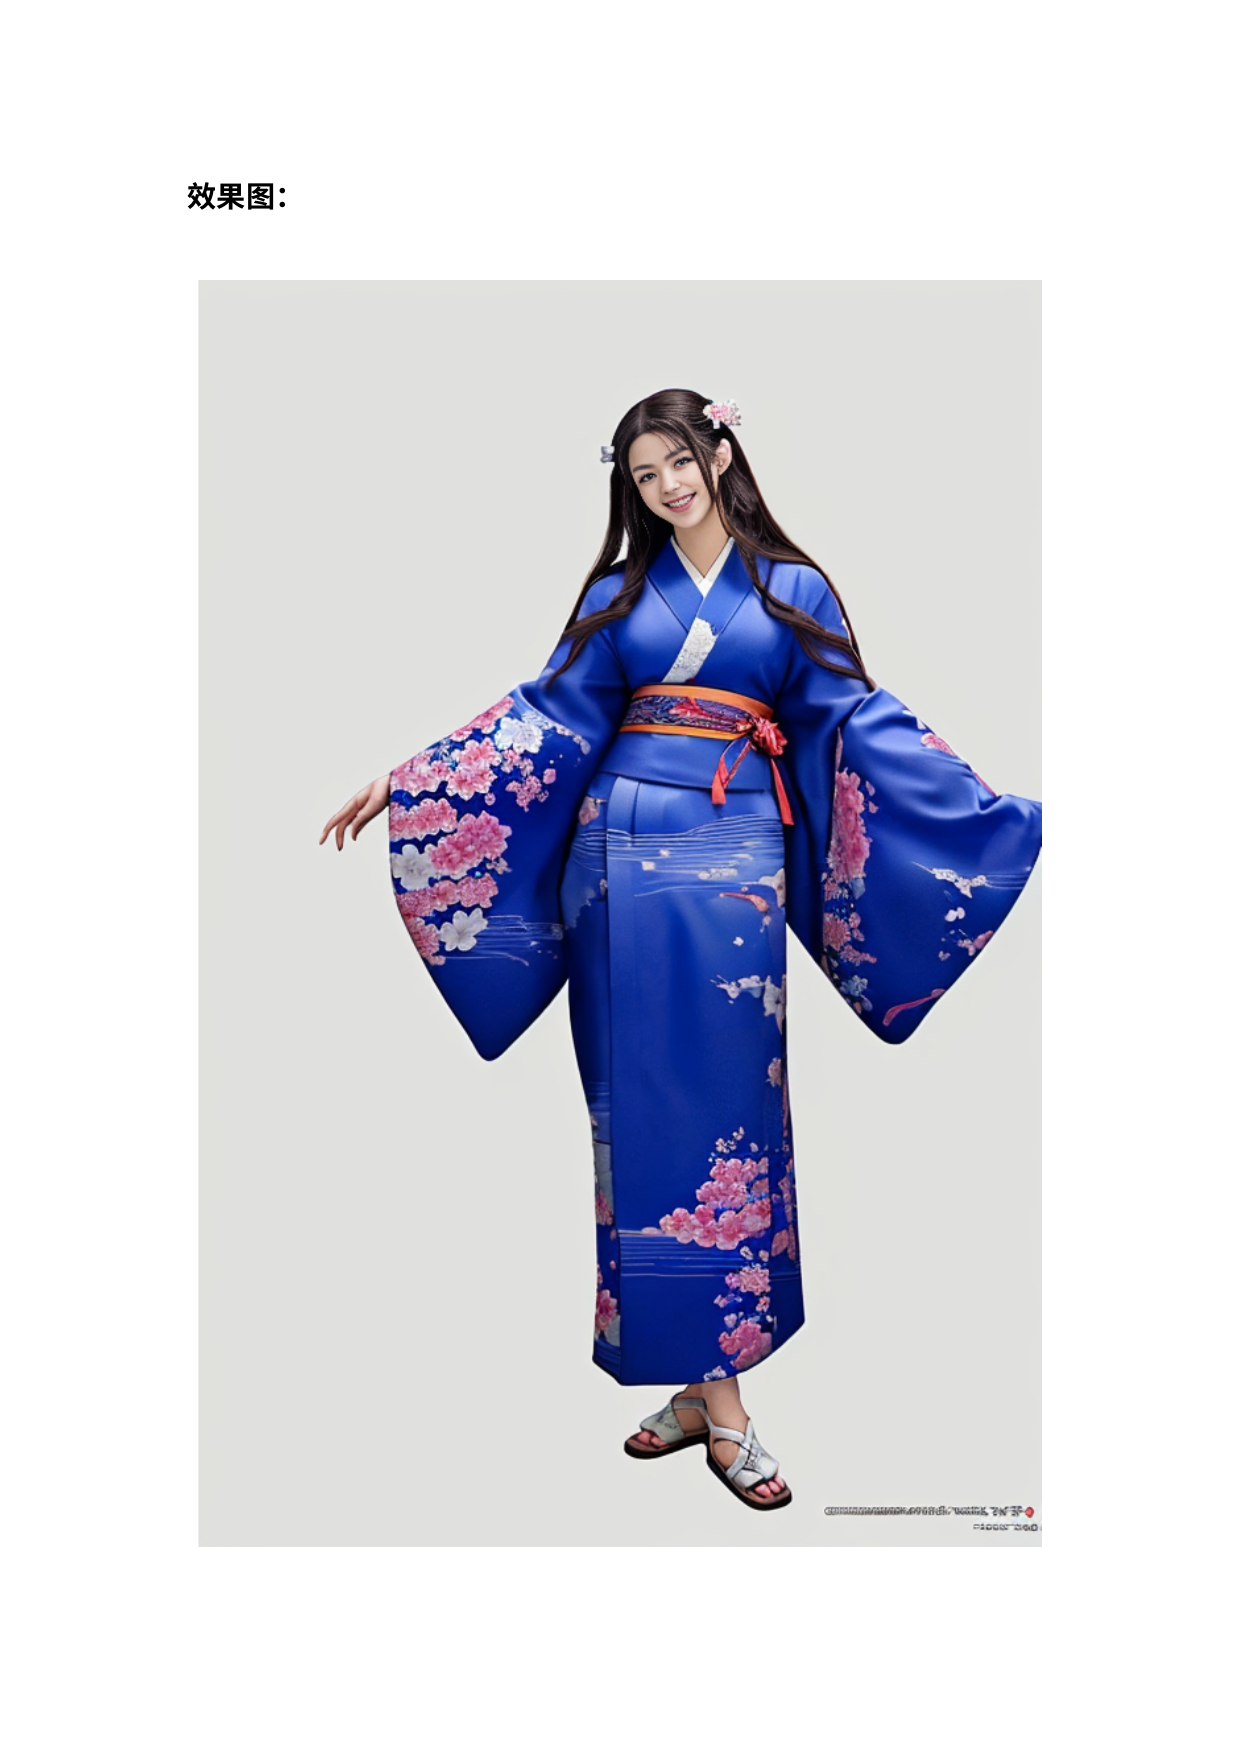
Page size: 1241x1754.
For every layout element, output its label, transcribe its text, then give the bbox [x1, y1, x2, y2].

subtitle 效果图： [187, 162, 1053, 227]
picture [198, 280, 1042, 1547]
